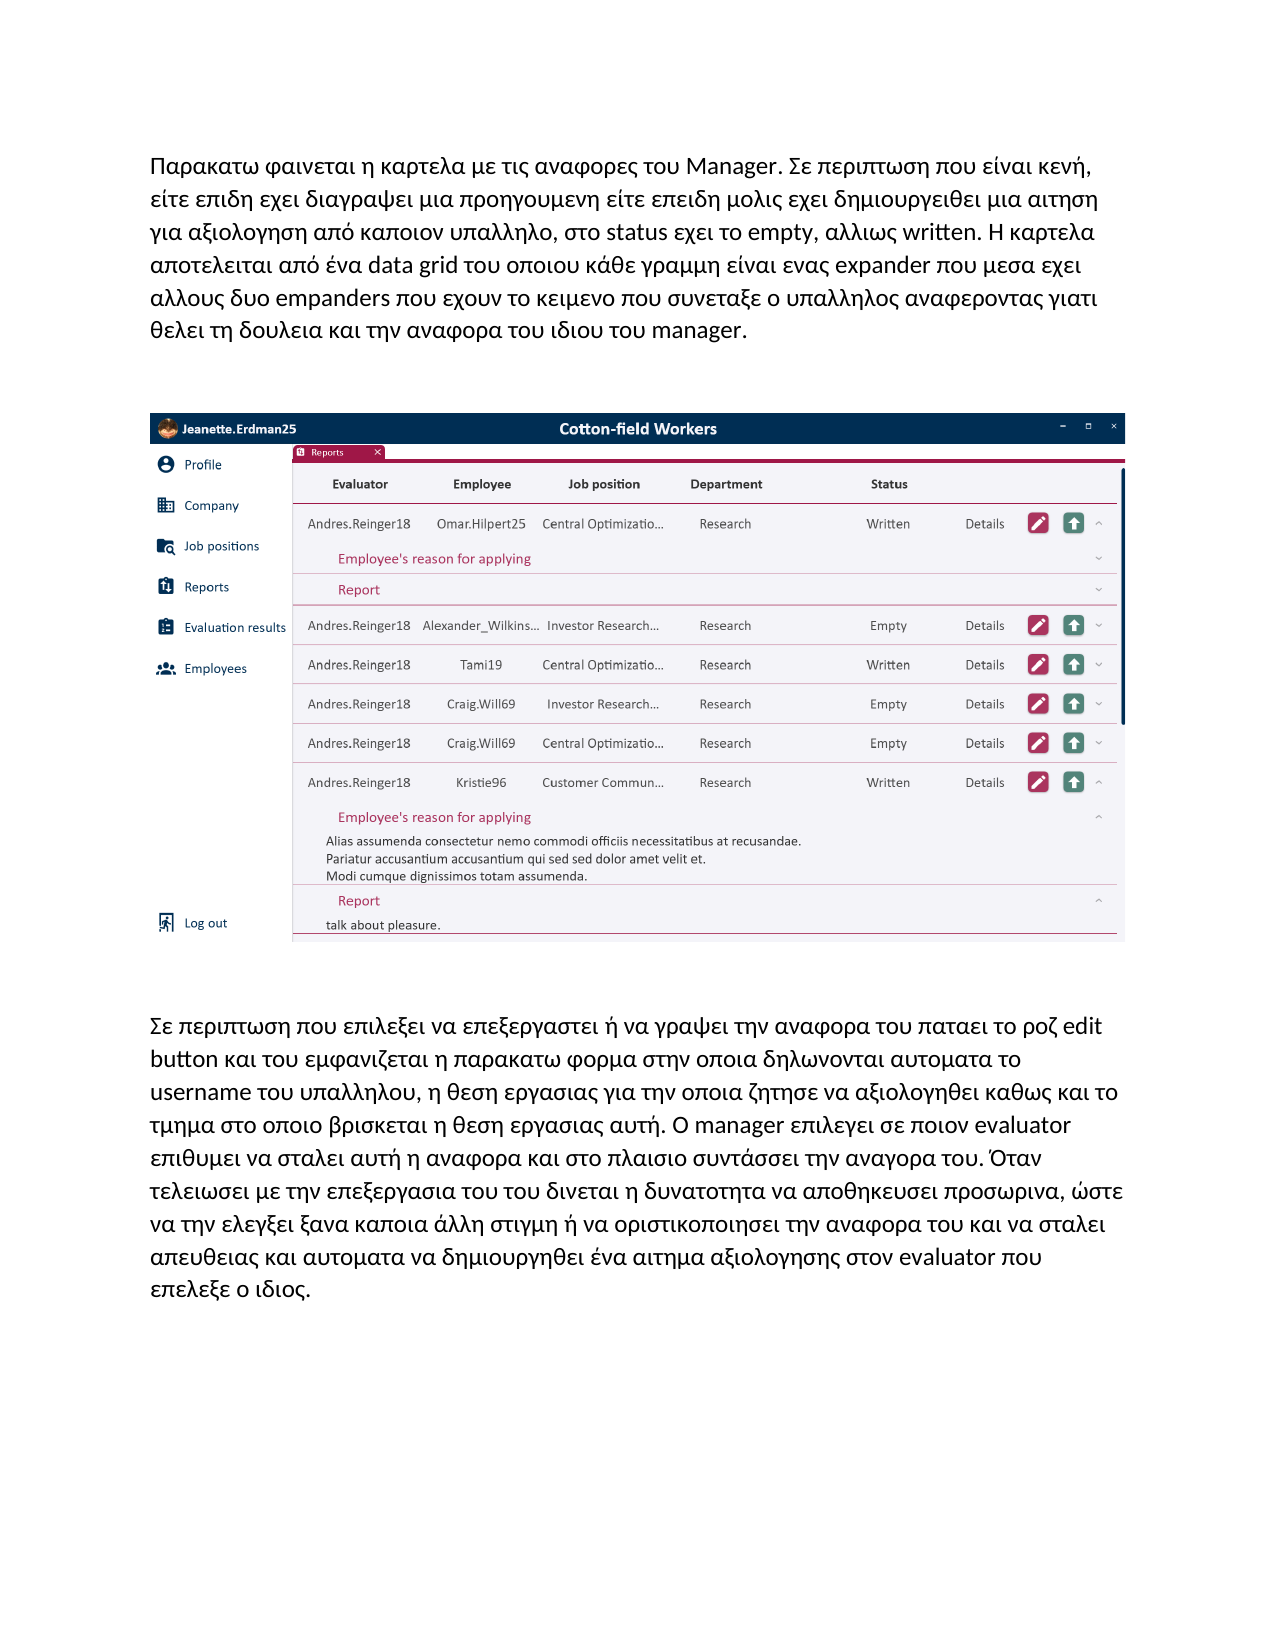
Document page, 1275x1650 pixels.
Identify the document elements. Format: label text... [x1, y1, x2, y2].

text Παρακατω φαινεται η καρτελα με τις αναφορες του Manager. Σε περιπτωση που είναι κενή, είτε επιδη εχει διαγραψει μια προηγουμενη είτε επειδη μολις εχει δημιουργειθει μια αιτηση για αξιολογηση από καποιον υπαλληλο, στο status εχει το empty, αλλιως written. Η καρτελα αποτελειται από ένα data grid του οποιου κάθε γραμμη είναι ενας expander που μεσα εχει αλλους δυο empanders που εχουν το κειμενο που συνεταξε ο υπαλληλος αναφεροντας γιατι θελει τη δουλεια και την αναφορα του ιδιου του manager. [150, 150, 1125, 345]
text Σε περιπτωση που επιλεξει να επεξεργαστει ή να γραψει την αναφορα του παταει το ροζ edit button και του εμφανιζεται η παρακατω φορμα στην οποια δηλωνονται αυτοματα το username του υπαλληλου, η θεση εργασιας για την οποια ζητησε να αξιολογηθει καθως και το τμημα στο οποιο βρισκεται η θεση εργασιας αυτή. Ο manager επιλεγει σε ποιον evaluator επιθυμει να σταλει αυτή η αναφορα και στο πλαισιο συντάσσει την αναγορα του. Όταν τελειωσει με την επεξεργασια του του δινεται η δυνατοτητα να αποθηκευσει προσωρινα, ώστε να την ελεγξει ξανα καποια άλλη στιγμη ή να οριστικοποιησει την αναφορα του και να σταλει απευθειας και αυτοματα να δημιουργηθει ένα αιτημα αξιολογησης στον evaluator που επελεξε ο ιδιος. [150, 1010, 1125, 1304]
picture [150, 413, 1125, 942]
